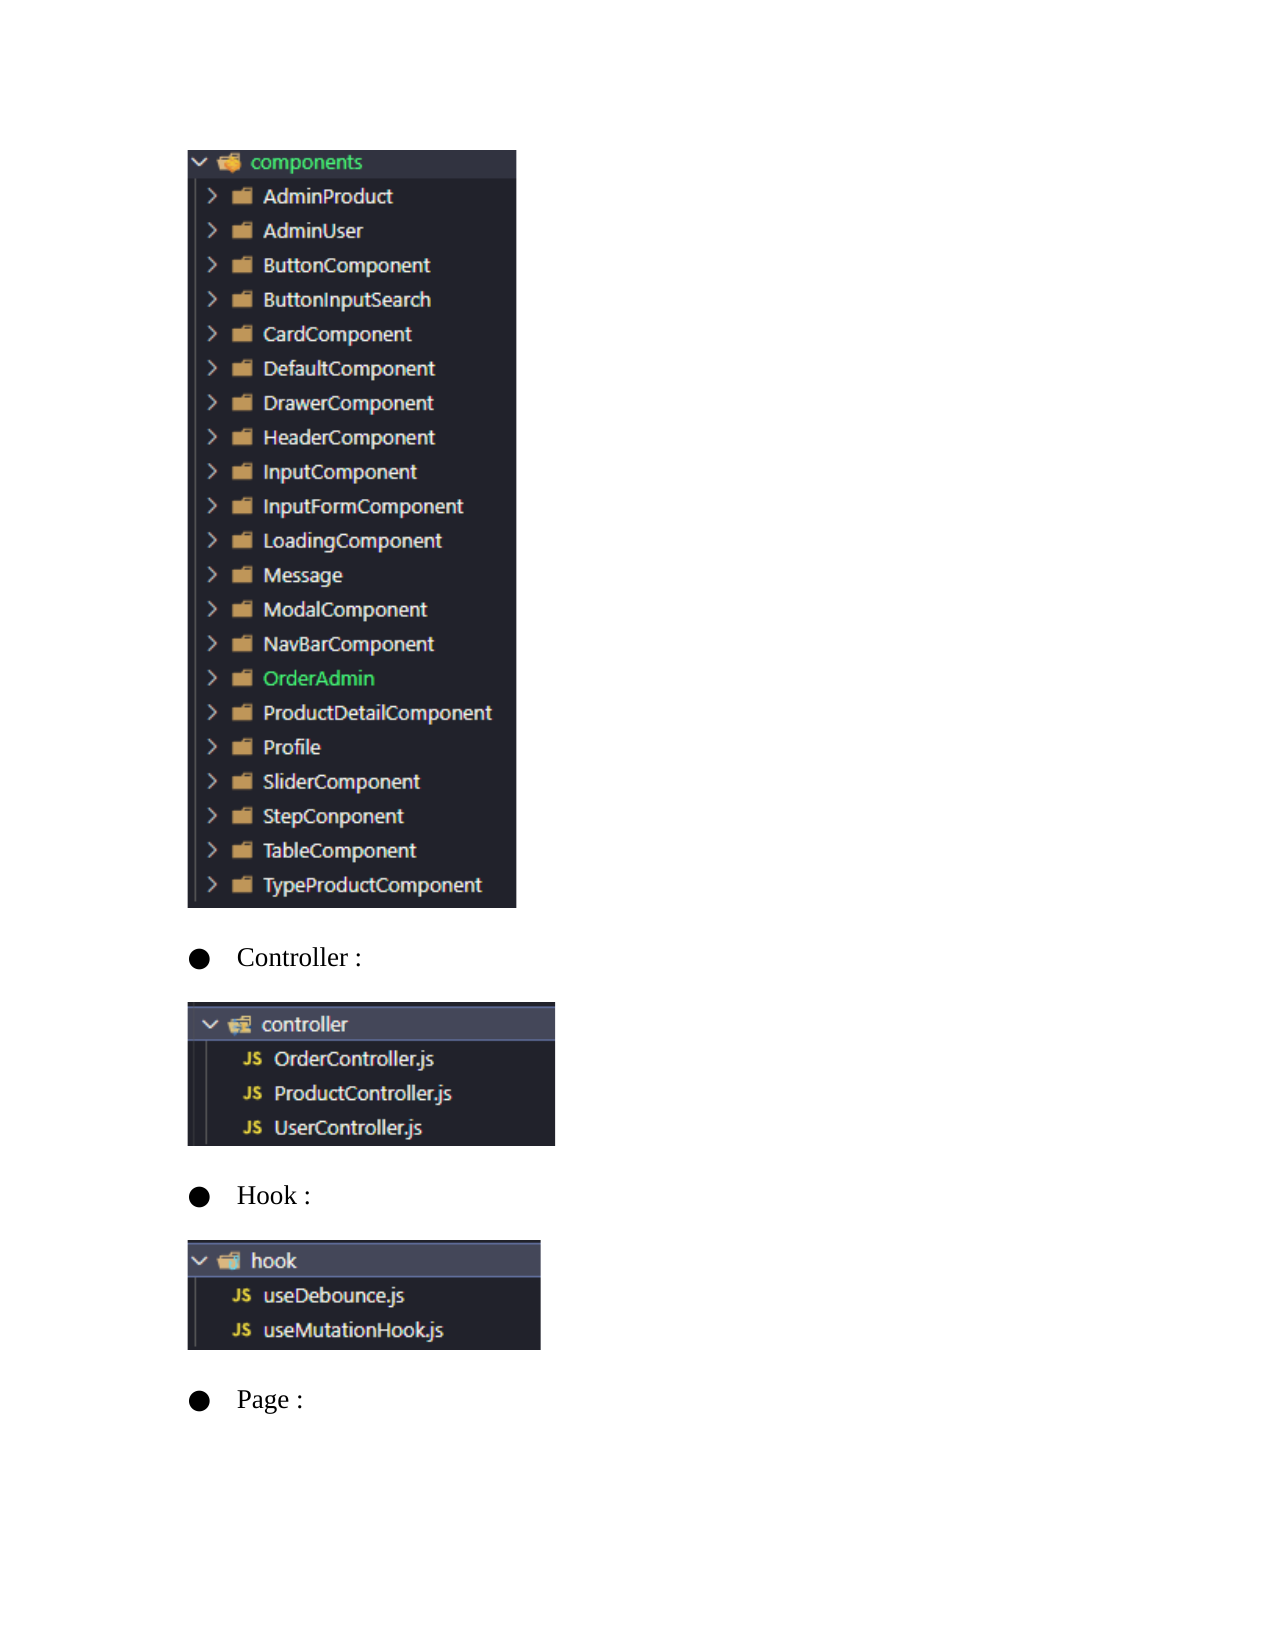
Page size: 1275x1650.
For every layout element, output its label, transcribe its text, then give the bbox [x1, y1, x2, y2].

picture [187, 150, 517, 908]
picture [187, 1240, 541, 1350]
picture [187, 1002, 556, 1146]
text ● Controller : [187, 926, 1125, 982]
text ● Hook : [187, 1164, 1125, 1220]
text ● Page : [187, 1368, 1125, 1424]
